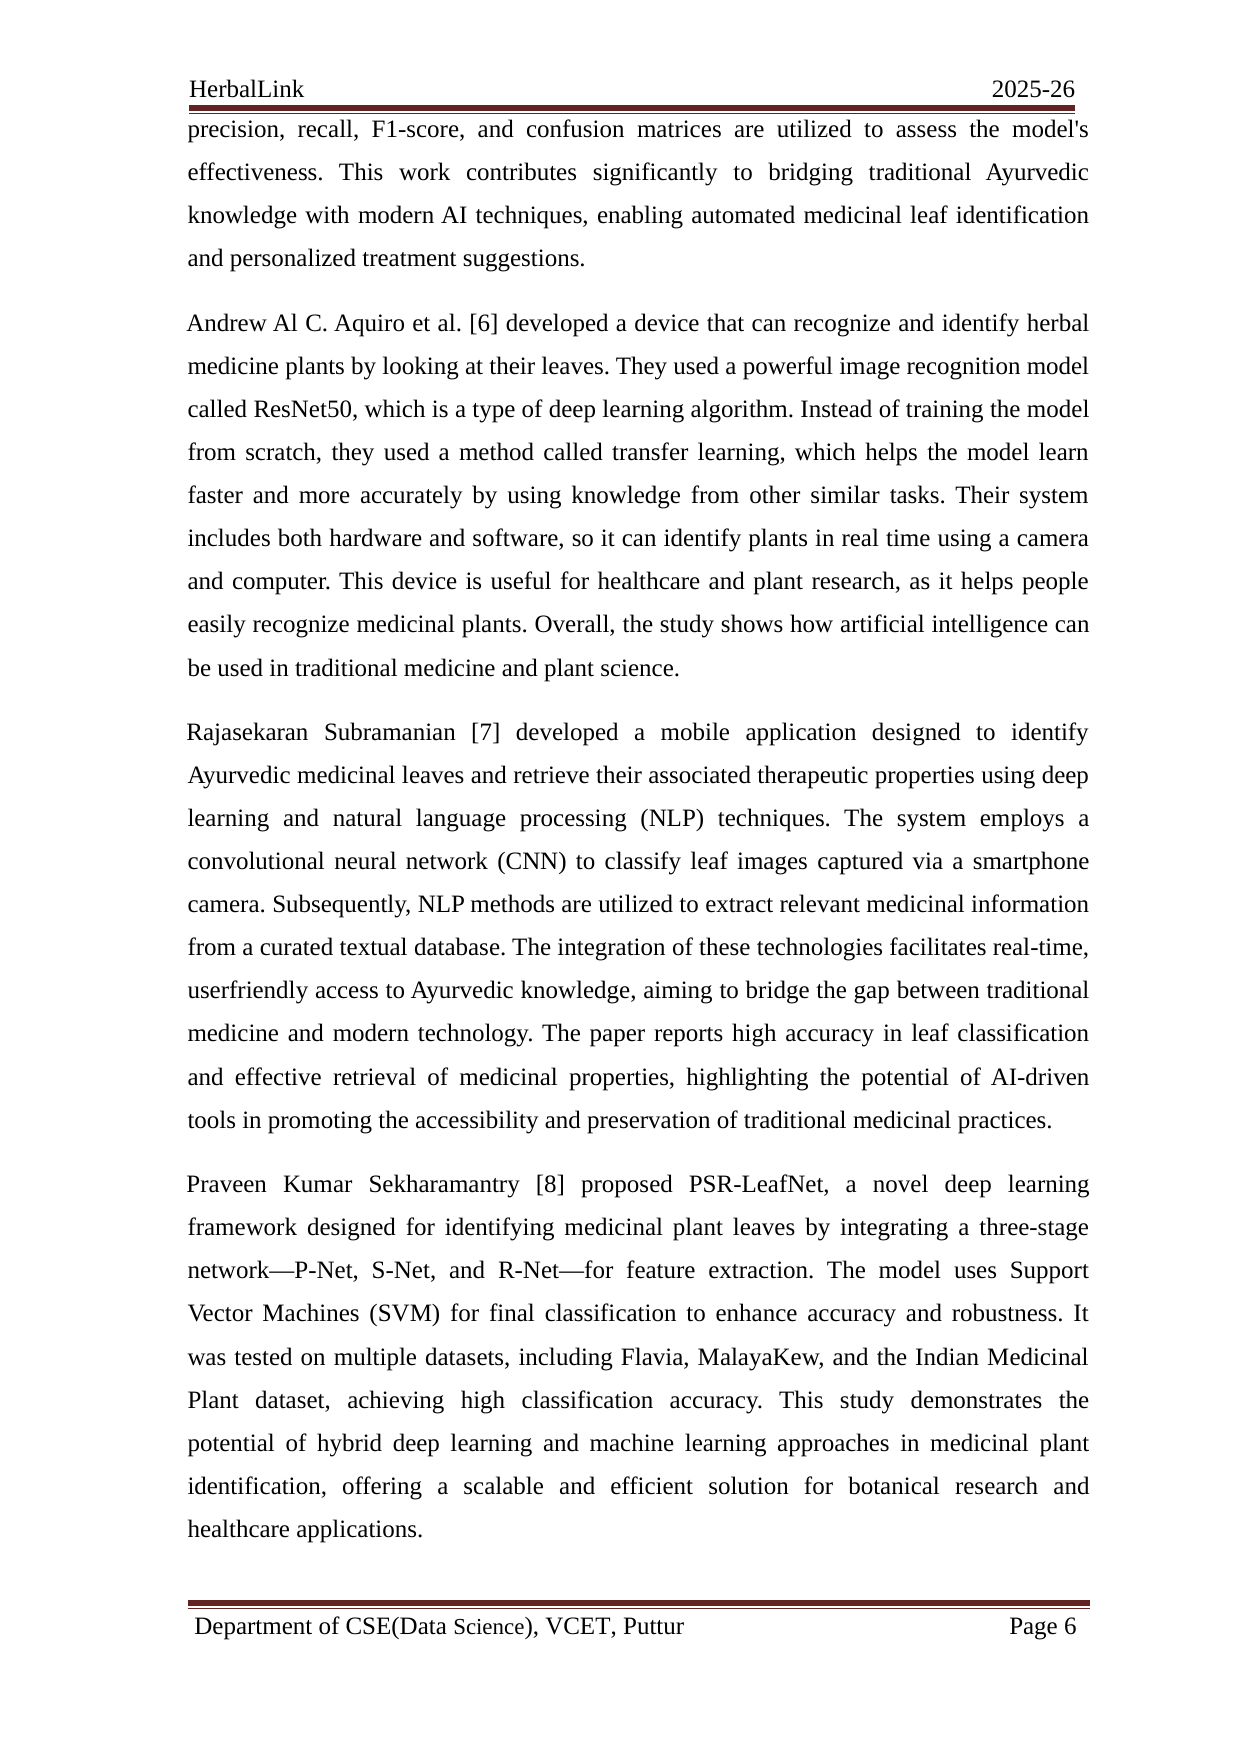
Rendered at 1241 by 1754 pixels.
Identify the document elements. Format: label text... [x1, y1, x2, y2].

text Andrew Al C. Aquiro et al. [6] developed a device that can recognize and identify herbal medicine plants by looking at their leaves. They used a powerful image recognition model called ResNet50, which is a type of deep learning algorithm. Instead of training the model from scratch, they used a method called transfer learning, which helps the model learn faster and more accurately by using knowledge from other similar tasks. Their system includes both hardware and software, so it can identify plants in real time using a camera and computer. This device is useful for healthcare and plant research, as it helps people easily recognize medicinal plants. Overall, the study shows how artificial intelligence can be used in traditional medicine and plant science. [186, 308, 1090, 681]
text Rajasekaran Subramanian [7] developed a mobile application designed to identify Ayurvedic medicinal leaves and retrieve their associated therapeutic properties using deep learning and natural language processing (NLP) techniques. The system employs a convolutional neural network (CNN) to classify leaf images captured via a smartphone camera. Subsequently, NLP methods are utilized to extract relevant medicinal information from a curated textual database. The integration of these technologies facilitates real-time, userfriendly access to Ayurvedic knowledge, aiming to bridge the gap between traditional medicine and modern technology. The paper reports high accuracy in leaf classification and effective retrieval of medicinal properties, highlighting the potential of AI-driven tools in promoting the accessibility and preservation of traditional medicinal practices. [186, 717, 1090, 1133]
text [186, 114, 1090, 272]
text Praveen Kumar Sekharamantry [8] proposed PSR-LeafNet, a novel deep learning framework designed for identifying medicinal plant leaves by integrating a three-stage network—P-Net, S-Net, and R-Net—for feature extraction. The model uses Support Vector Machines (SVM) for final classification to enhance accuracy and robustness. It was tested on multiple datasets, including Flavia, MalayaKew, and the Indian Medicinal Plant dataset, achieving high classification accuracy. This study demonstrates the potential of hybrid deep learning and machine learning approaches in medicinal plant identification, offering a scalable and efficient solution for botanical research and healthcare applications. [186, 1169, 1090, 1543]
